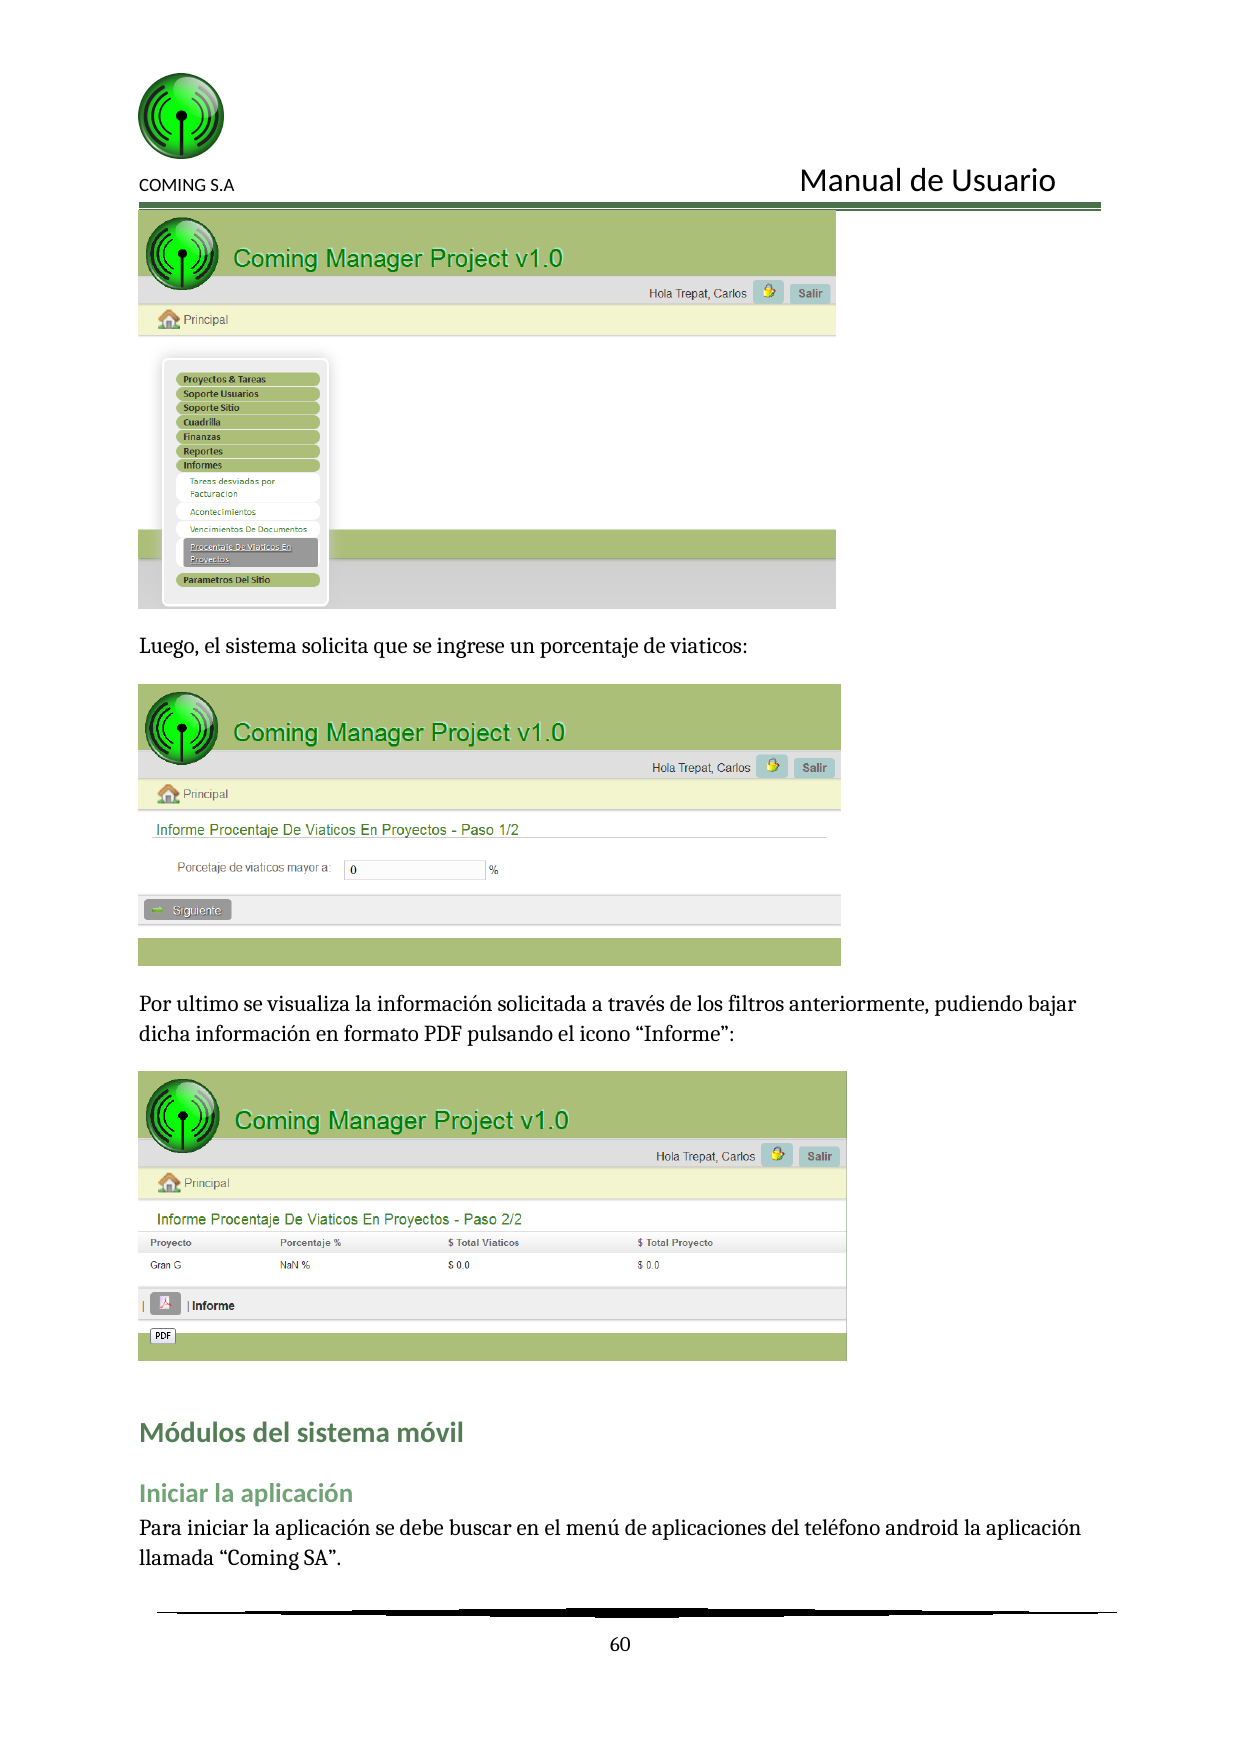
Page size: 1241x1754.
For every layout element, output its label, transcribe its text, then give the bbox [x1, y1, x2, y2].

picture [138, 684, 841, 966]
text Por ultimo se visualiza la información solicitada a través de los filtros anteriormente, pudiendo bajar dicha información en formato PDF pulsando el icono “Informe”: [139, 991, 1101, 1047]
text Para iniciar la aplicación se debe buscar en el menú de aplicaciones del teléfono android la aplicación llamada “Coming SA”. [139, 1514, 1101, 1571]
text Luego, el sistema solicita que se ingrese un porcentaje de viaticos: [139, 633, 1101, 660]
subtitle Iniciar la aplicación [139, 1476, 1101, 1509]
picture [138, 1071, 847, 1361]
picture [138, 210, 836, 609]
subtitle Módulos del sistema móvil [139, 1414, 1101, 1450]
picture [138, 73, 224, 159]
